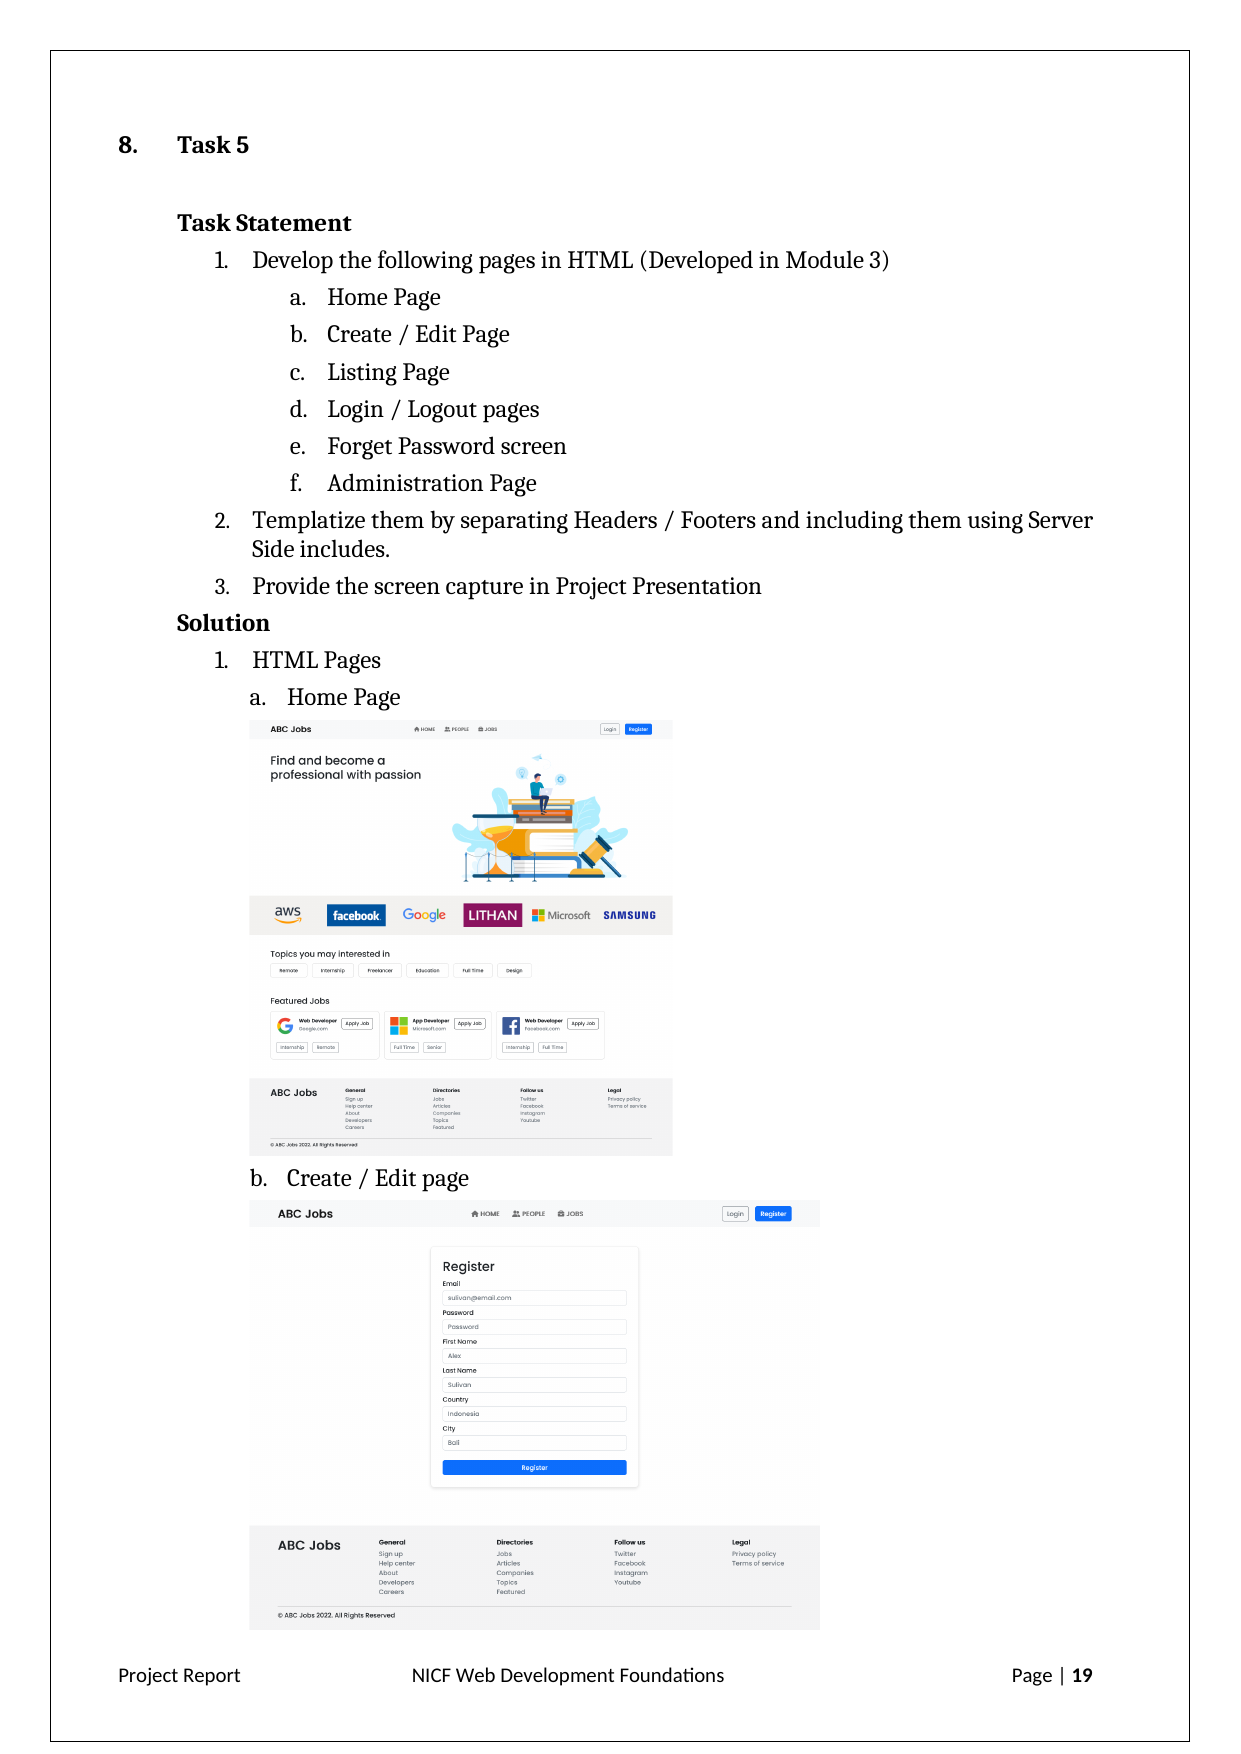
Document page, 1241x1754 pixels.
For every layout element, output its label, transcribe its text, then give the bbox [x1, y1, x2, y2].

list Provide the screen capture in Project Presentation [214, 572, 1122, 600]
text Task Statement [177, 209, 1122, 238]
list HTML Pages [214, 646, 1122, 674]
list Home Page [249, 683, 1122, 712]
list Create / Edit Page [289, 320, 1122, 349]
picture [249, 720, 673, 1156]
list Create / Edit page [249, 1163, 1122, 1192]
list Listing Page [289, 357, 1122, 386]
list Forget Password screen [289, 432, 1122, 460]
list Develop the following pages in HTML (Developed in Module 3) [214, 246, 1122, 275]
list Templatize them by separating Headers / Footers and including them using Server Side includes. [214, 506, 1122, 563]
list Administration Page [289, 469, 1122, 497]
list Home Page [289, 283, 1122, 312]
picture [249, 1200, 820, 1630]
text Solution [177, 609, 1122, 637]
list Login / Logout pages [289, 394, 1122, 423]
text Task 5 [118, 126, 1122, 159]
